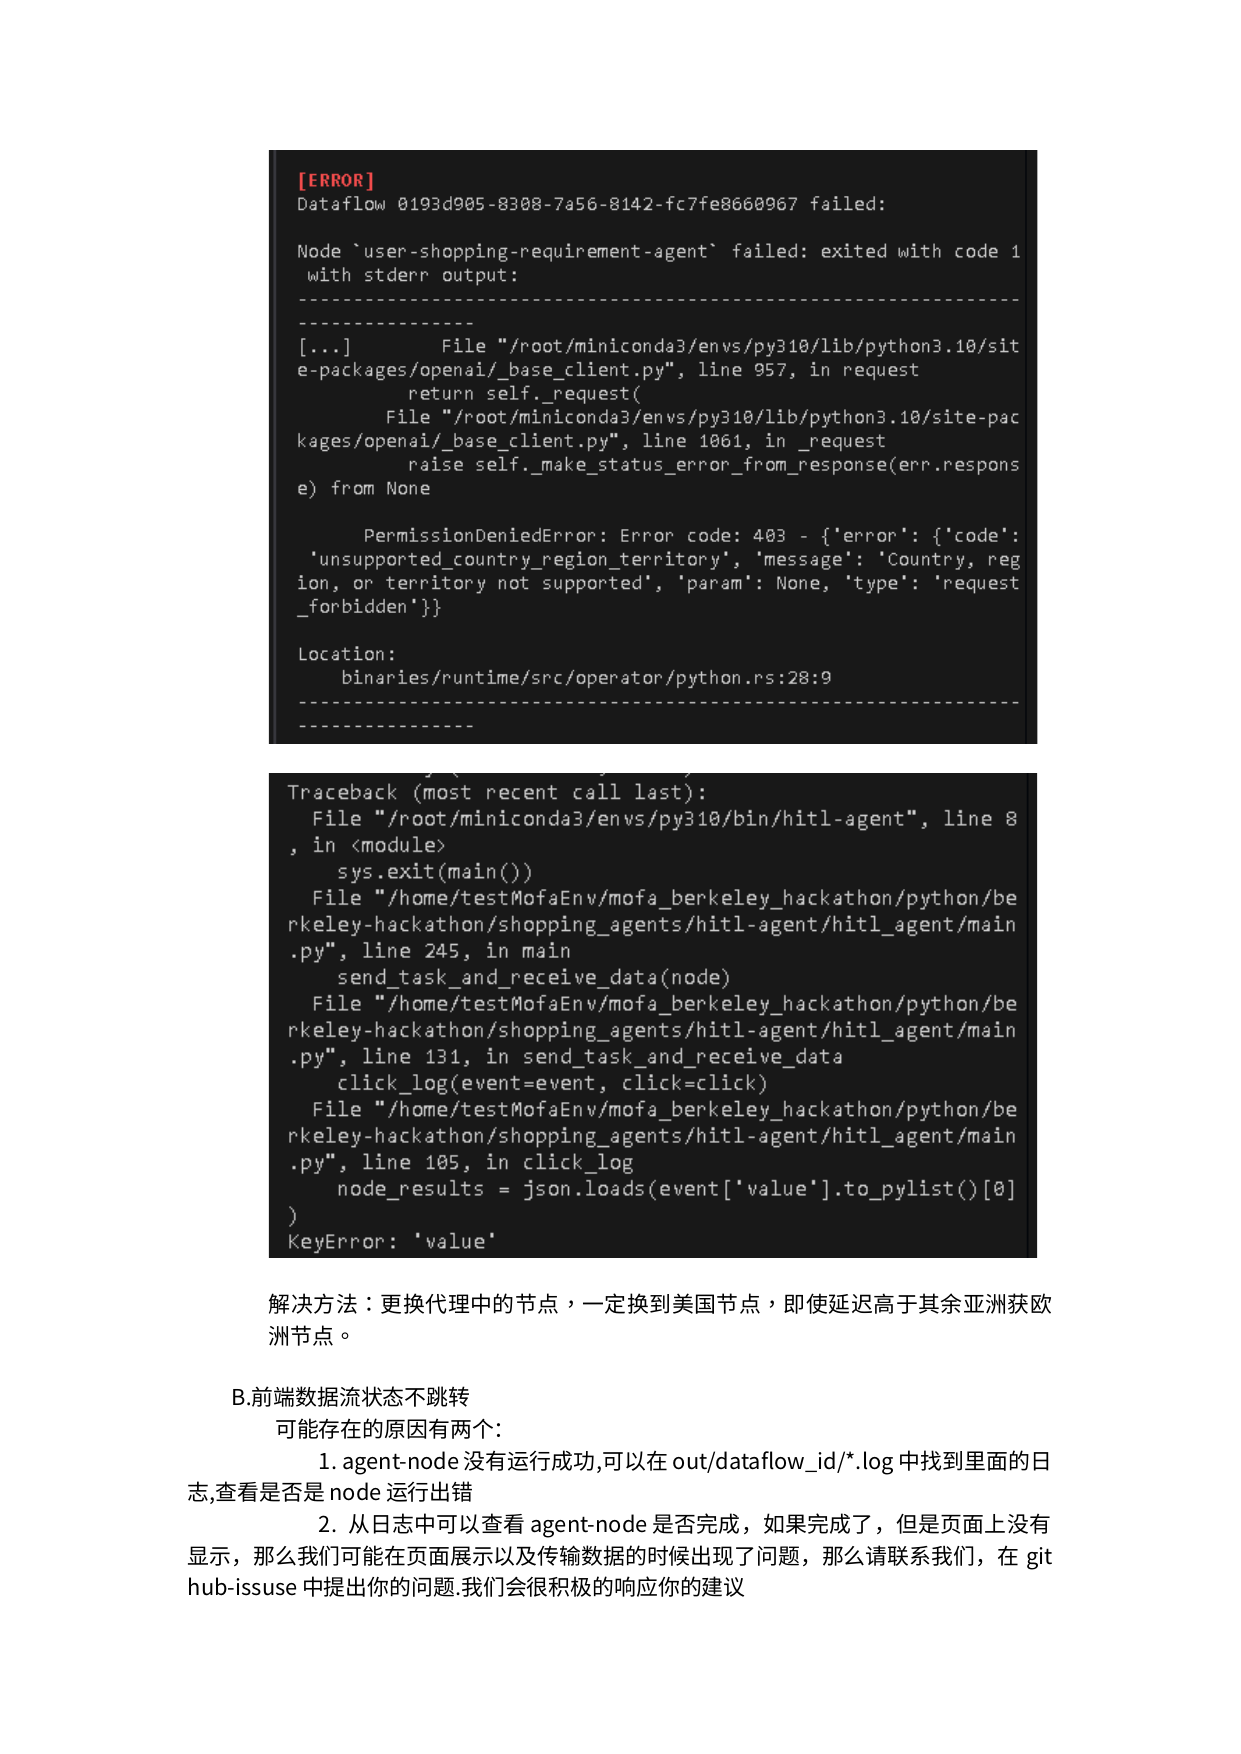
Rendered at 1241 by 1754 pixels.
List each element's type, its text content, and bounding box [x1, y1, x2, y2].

text B.前端数据流状态不跳转 [187, 1380, 1053, 1412]
text 可能存在的原因有两个： [187, 1412, 1053, 1444]
text 2. 从日志中可以查看agent-node是否完成，如果完成了，但是页面上没有显示，那么我们可能在页面展示以及传输数据的时候出现了问题，那么请联系我们，在github-issuse中提出你的问题.我们会很积极的响应你的建议 [187, 1507, 1053, 1602]
list 解决方法：更换代理中的节点，一定换到美国节点，即使延迟高于其余亚洲获欧洲节点。 [269, 1287, 1053, 1351]
picture [268, 150, 1038, 744]
text 1. agent-node没有运行成功,可以在out/dataflow_id/*.log中找到里面的日志,查看是否是node运行出错 [187, 1444, 1053, 1507]
picture [268, 773, 1038, 1258]
